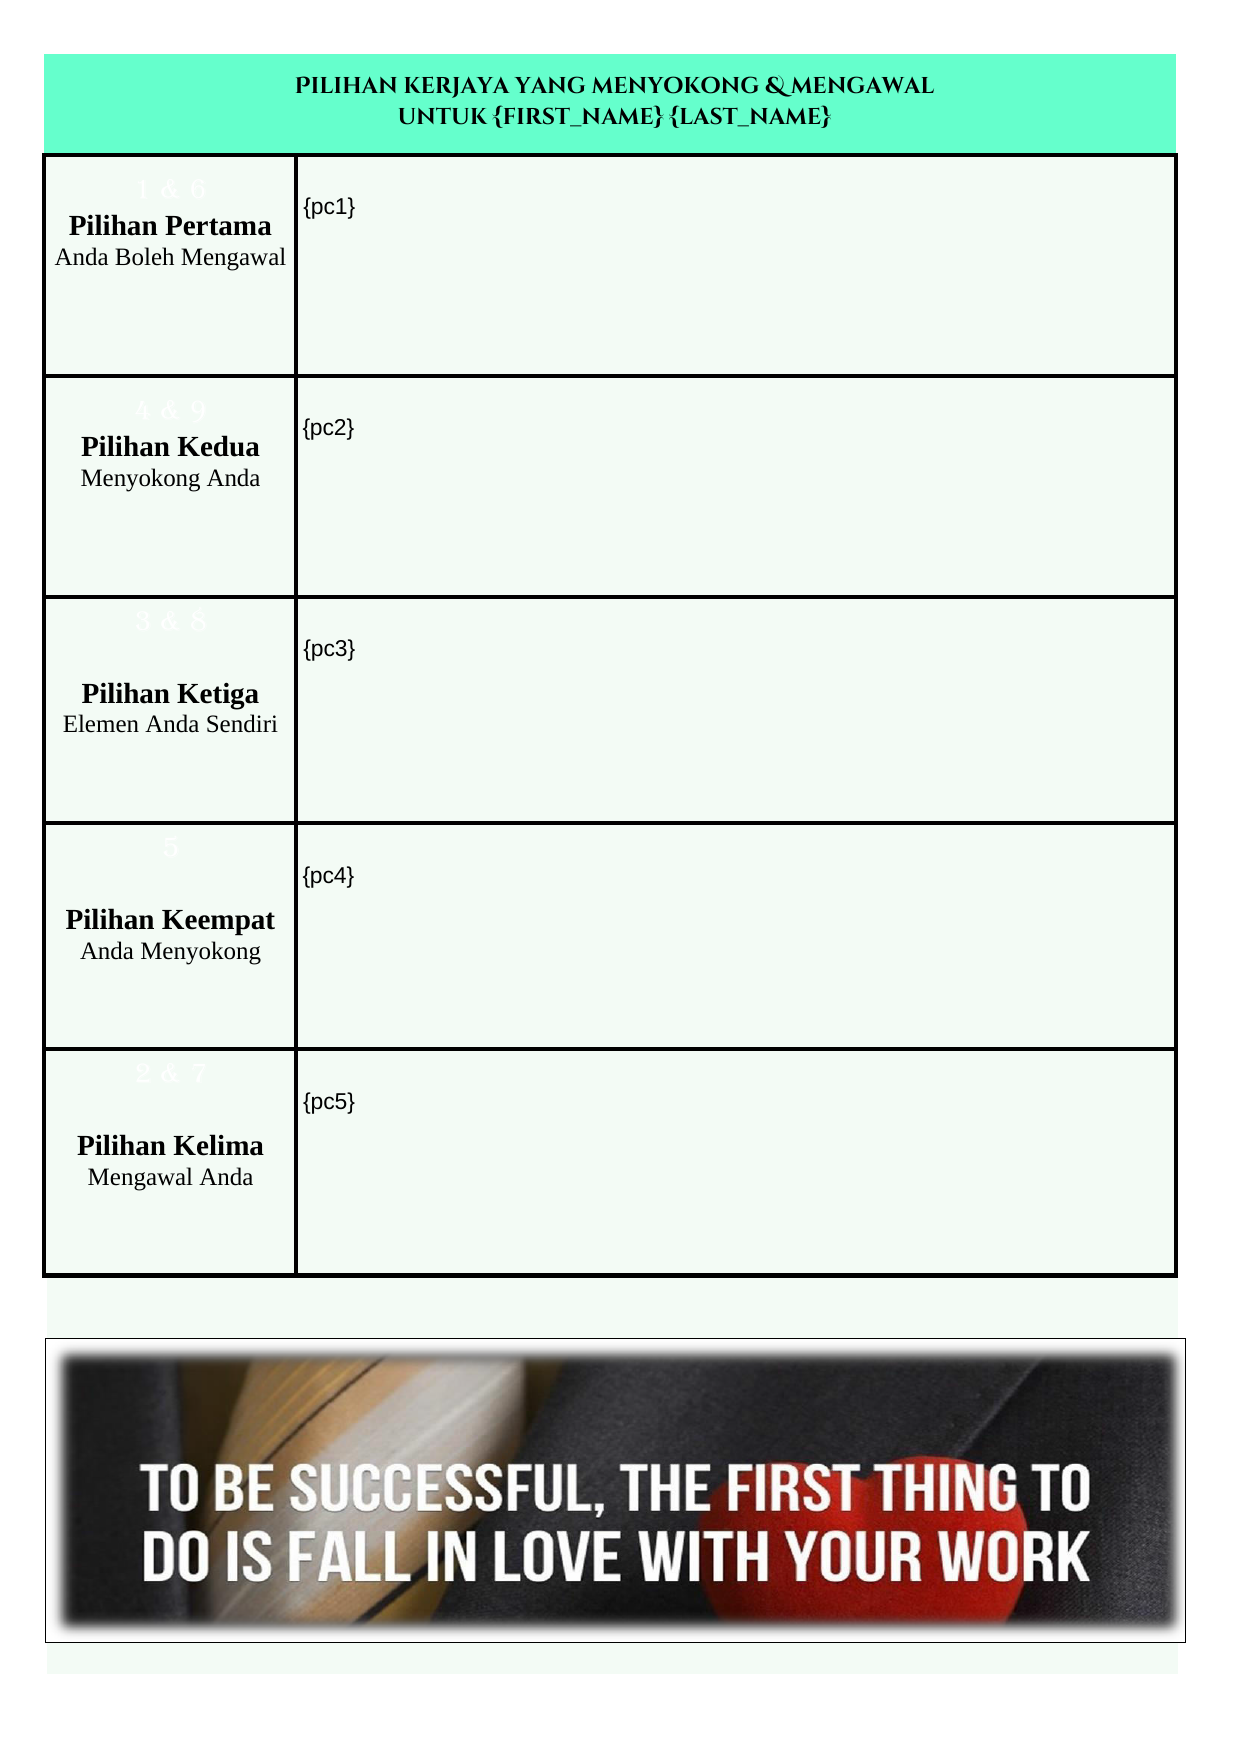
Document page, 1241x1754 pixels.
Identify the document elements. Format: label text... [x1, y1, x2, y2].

table_cell 3 & 8 Pilihan Ketiga Elemen Anda Sendiri [46, 599, 294, 821]
table_cell [298, 1051, 1174, 1273]
table_cell [44, 1278, 1176, 1673]
table_cell 2 & 7 Pilihan Kelima Mengawal Anda [46, 1051, 294, 1273]
table_cell [298, 599, 1174, 821]
table_header [44, 54, 1176, 153]
table_cell [298, 825, 1174, 1047]
table_cell 1 & 6 Pilihan Pertama Anda Boleh Mengawal [46, 157, 294, 374]
table_cell [298, 378, 1174, 595]
picture [1176, 1339, 1185, 1642]
table_cell 5 Pilihan Keempat Anda Menyokong [46, 825, 294, 1047]
table_cell 4 & 9 Pilihan Kedua Menyokong Anda [46, 378, 294, 595]
table_cell [298, 157, 1174, 374]
